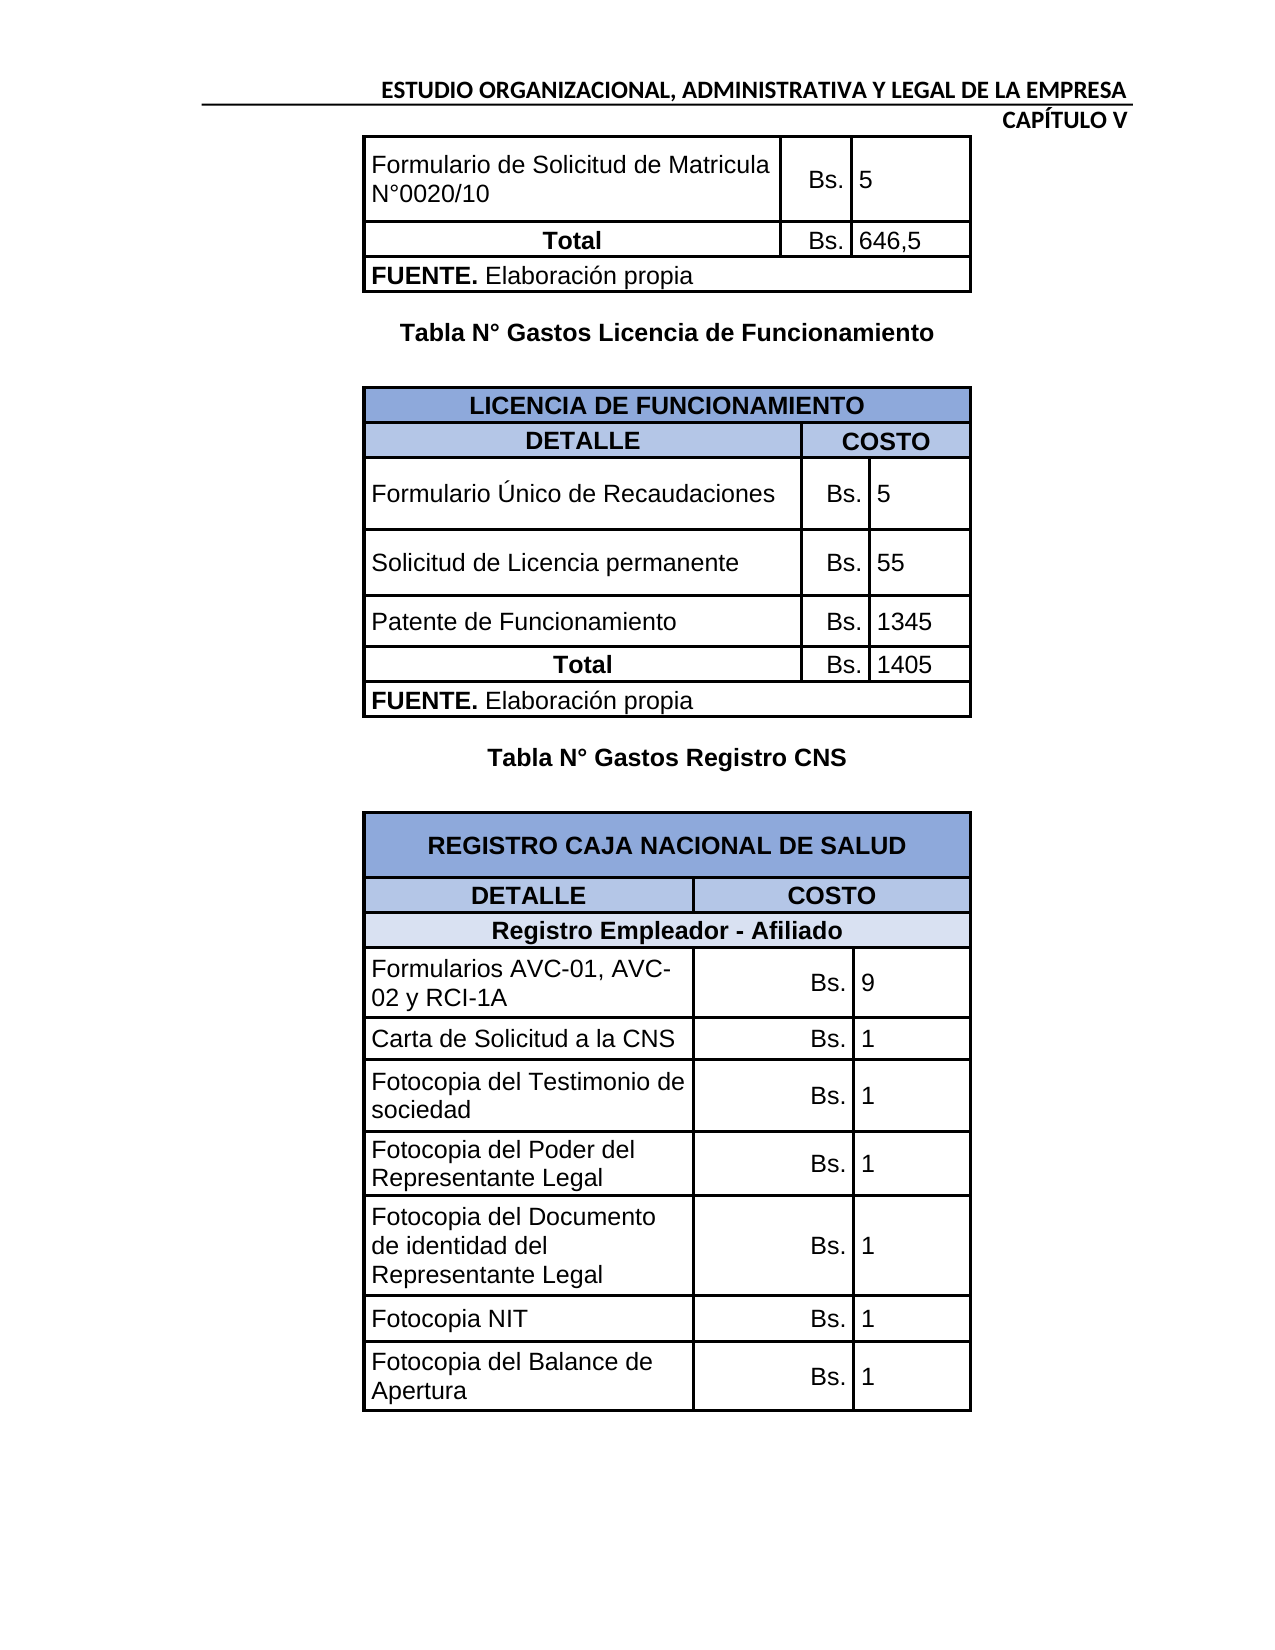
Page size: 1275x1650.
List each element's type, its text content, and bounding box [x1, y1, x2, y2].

table_cell Bs. [695, 1061, 852, 1130]
table_cell Registro Empleador - Afiliado [366, 914, 969, 946]
text Tabla N° Gastos Licencia de Funcionamiento [207, 318, 1127, 347]
table_cell COSTO [695, 879, 969, 911]
table_cell Solicitud de Licencia permanente [366, 531, 800, 594]
table_cell DETALLE [366, 879, 692, 911]
table_cell FUENTE. Elaboración propia [366, 258, 969, 290]
table_cell Bs. [803, 597, 868, 645]
table_cell 1 [855, 1133, 969, 1194]
table_cell Fotocopia del Testimonio de sociedad [366, 1061, 692, 1130]
table_cell Bs. [782, 138, 850, 220]
table_cell 646,5 [853, 223, 969, 255]
table_cell Formulario de Solicitud de Matricula N°0020/10 [366, 138, 779, 220]
table_cell Bs. [803, 459, 868, 527]
table_cell Bs. [695, 949, 852, 1016]
table_cell Bs. [695, 1019, 852, 1057]
table_cell 5 [871, 459, 969, 527]
table_cell 9 [855, 949, 969, 1016]
table_header LICENCIA DE FUNCIONAMIENTO [366, 389, 969, 421]
table_cell Bs. [695, 1297, 852, 1340]
table_cell Bs. [695, 1133, 852, 1194]
table_cell Bs. [695, 1343, 852, 1409]
table_cell COSTO [803, 424, 969, 456]
table_cell Fotocopia NIT [366, 1297, 692, 1340]
table_cell FUENTE. Elaboración propia [366, 683, 969, 715]
table_header REGISTRO CAJA NACIONAL DE SALUD [366, 814, 969, 876]
table_cell Formulario Único de Recaudaciones [366, 459, 800, 527]
table_cell Fotocopia del Balance de Apertura [366, 1343, 692, 1409]
table_cell 1 [855, 1019, 969, 1057]
table_cell 1 [855, 1061, 969, 1130]
table_cell Bs. [782, 223, 850, 255]
table_cell Patente de Funcionamiento [366, 597, 800, 645]
table_cell DETALLE [366, 424, 800, 456]
table_cell Total [366, 223, 779, 255]
table_cell 1 [855, 1197, 969, 1294]
table_cell Fotocopia del Documento de identidad del Representante Legal [366, 1197, 692, 1294]
table_cell 1 [855, 1343, 969, 1409]
table_cell Formularios AVC-01, AVC-02 y RCI-1A [366, 949, 692, 1016]
table_cell 1345 [871, 597, 969, 645]
table_cell Fotocopia del Poder del Representante Legal [366, 1133, 692, 1194]
table_cell Bs. [695, 1197, 852, 1294]
table_cell Bs. [803, 531, 868, 594]
table_cell 5 [853, 138, 969, 220]
table_cell 55 [871, 531, 969, 594]
table_cell Carta de Solicitud a la CNS [366, 1019, 692, 1057]
table_cell 1405 [871, 648, 969, 680]
table_cell Bs. [803, 648, 868, 680]
text Tabla N° Gastos Registro CNS [207, 743, 1127, 772]
table_cell Total [366, 648, 800, 680]
table_cell 1 [855, 1297, 969, 1340]
